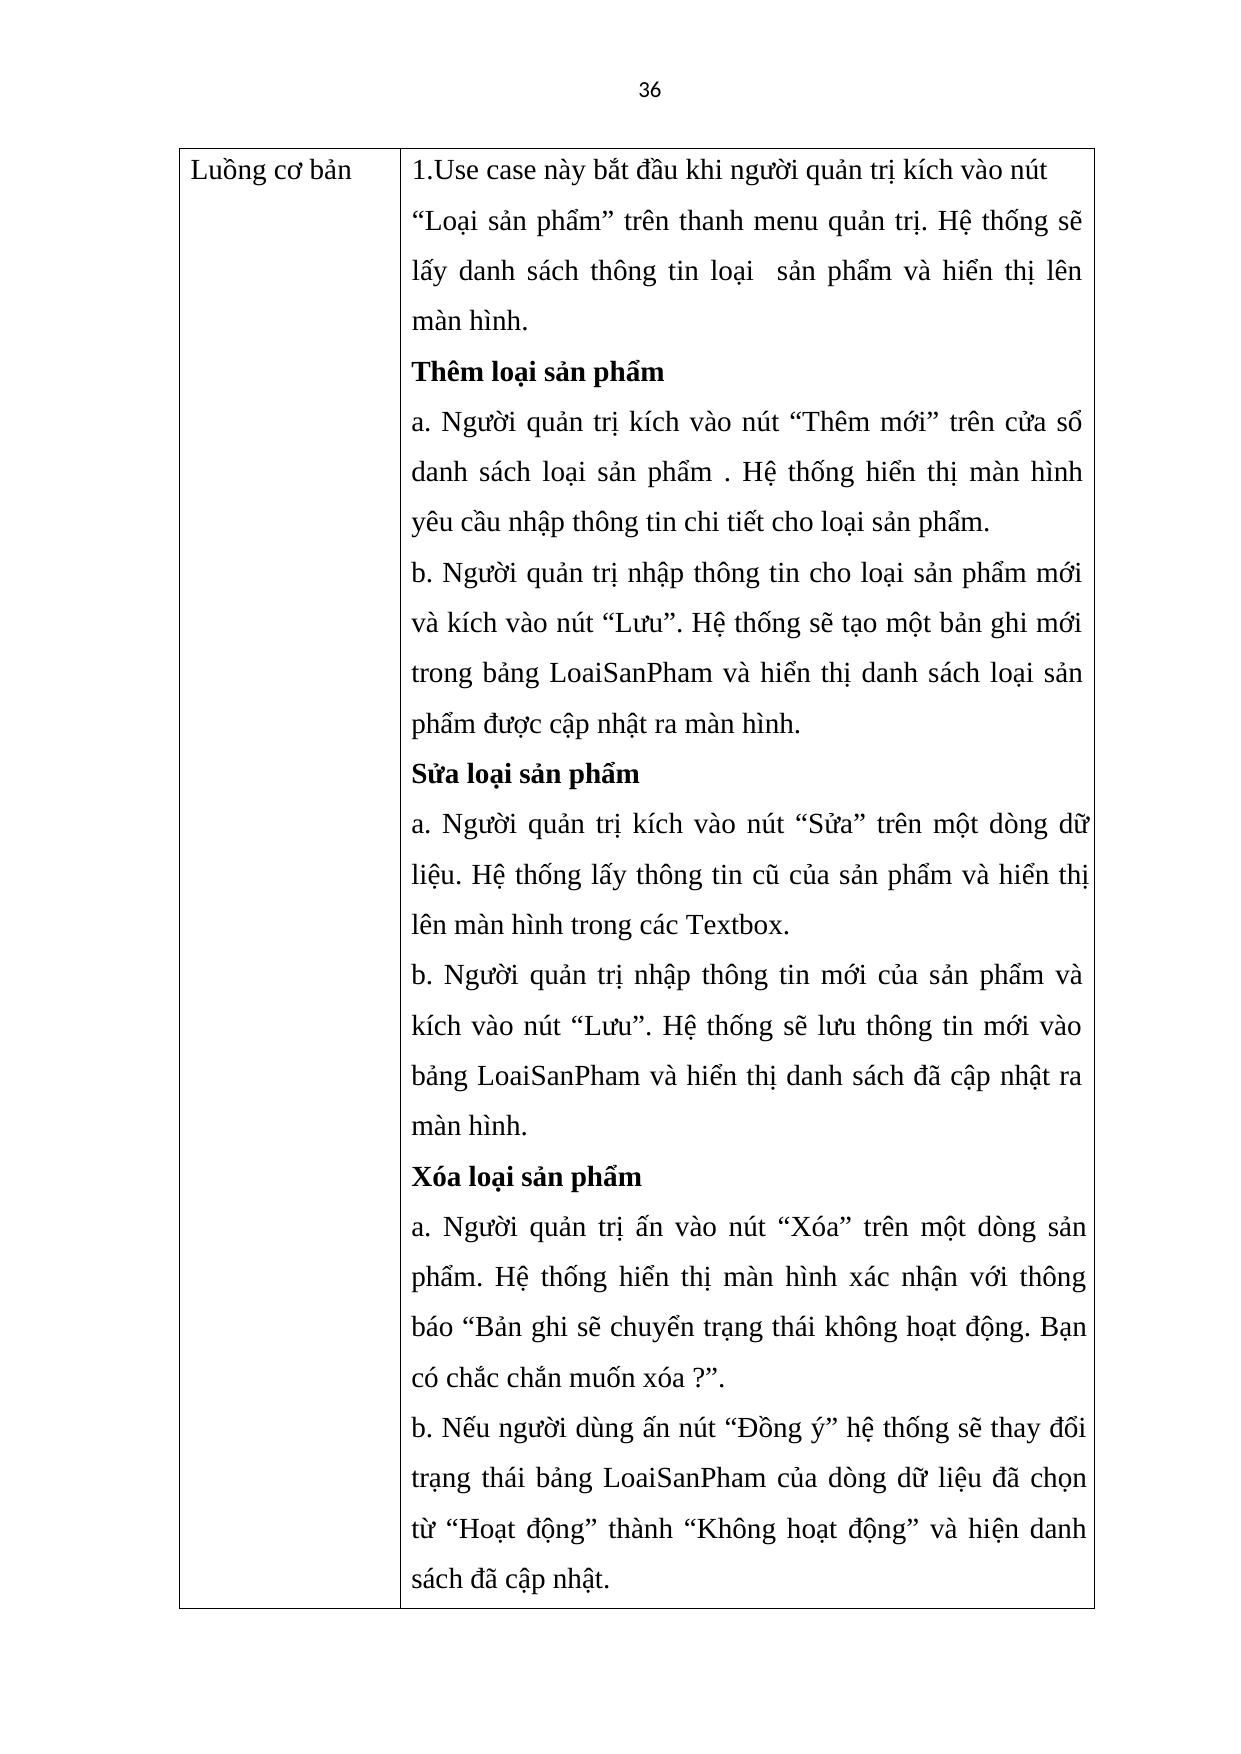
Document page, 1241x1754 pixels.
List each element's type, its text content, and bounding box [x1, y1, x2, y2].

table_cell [401, 149, 1094, 1608]
table_cell Luồng cơ bản [180, 149, 400, 1608]
